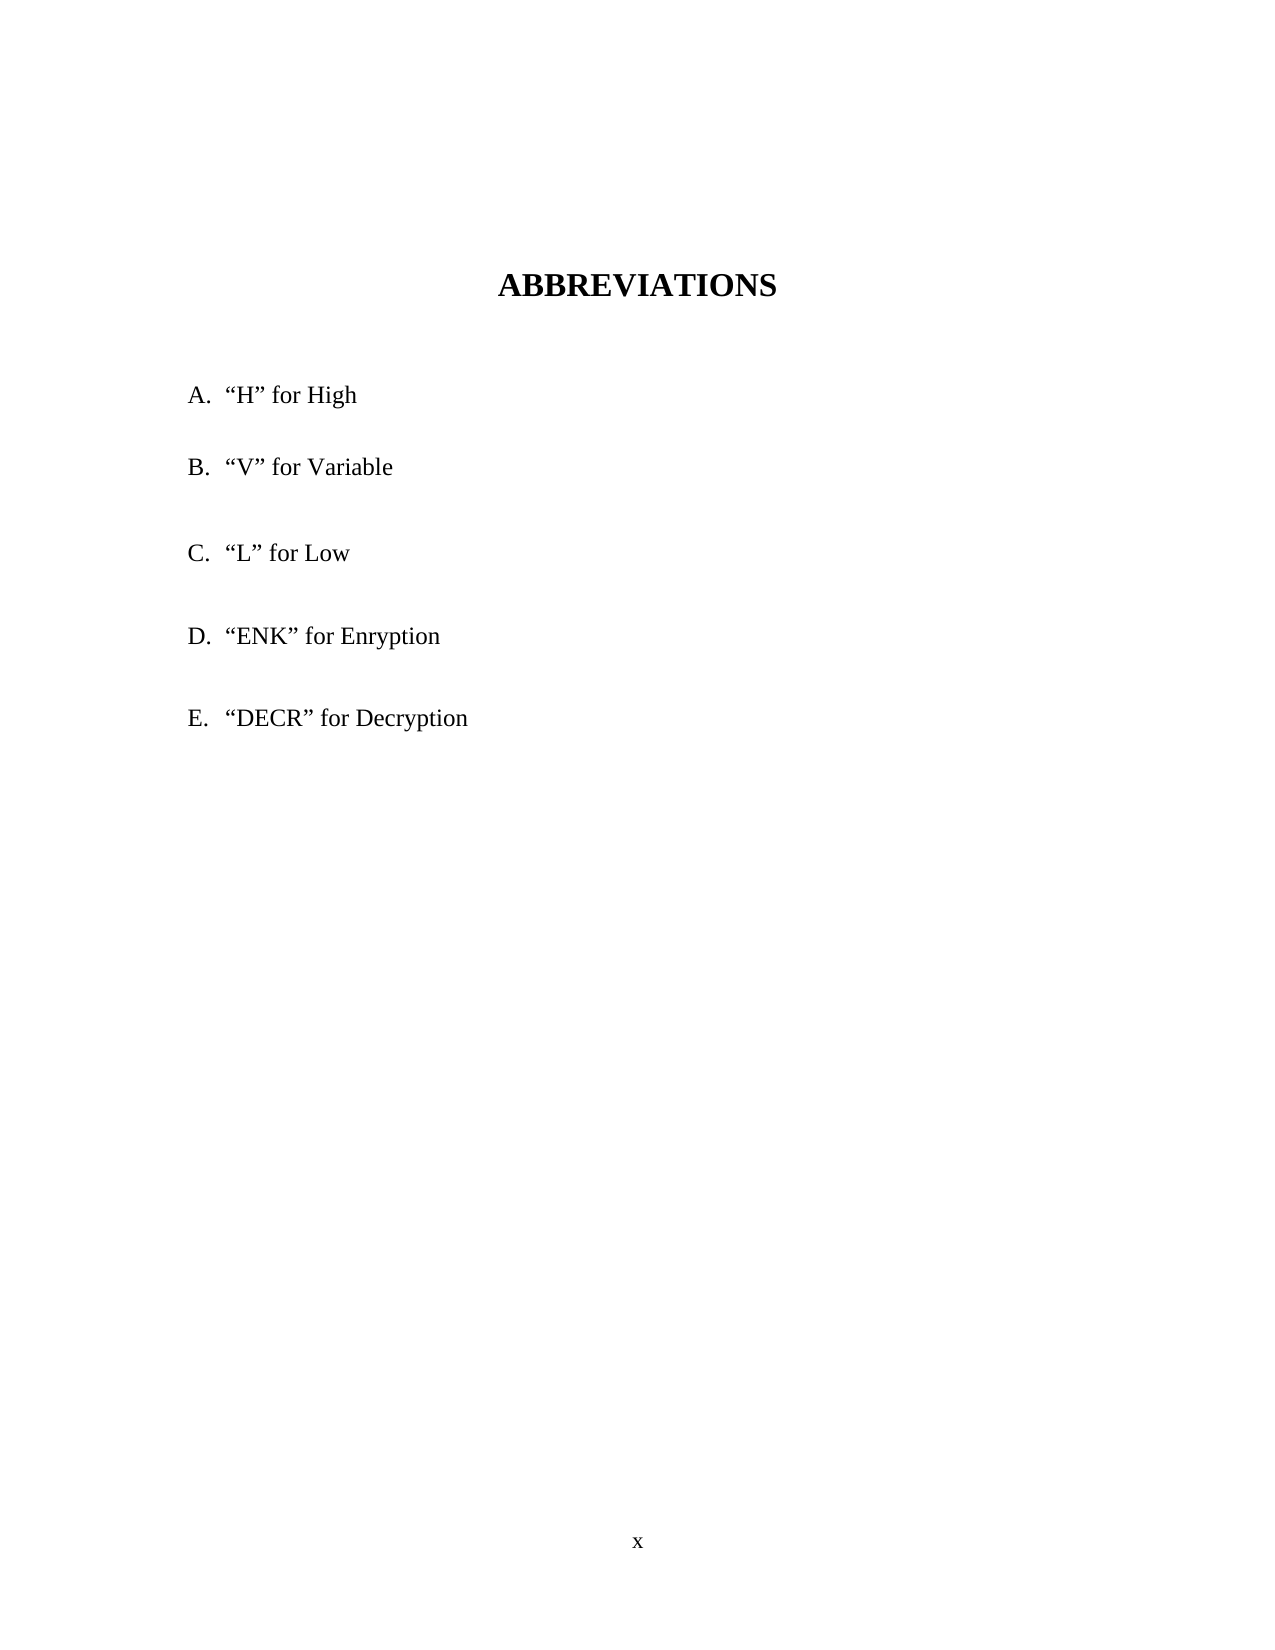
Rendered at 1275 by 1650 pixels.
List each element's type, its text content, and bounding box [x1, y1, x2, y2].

list “ENK” for Enryption [187, 621, 1125, 649]
text ABBREVIATIONS [150, 265, 1125, 303]
list “H” for High [187, 380, 1125, 409]
list “V” for Variable [187, 452, 1125, 481]
list “DECR” for Decryption [187, 703, 1125, 732]
list “L” for Low [187, 538, 1125, 567]
